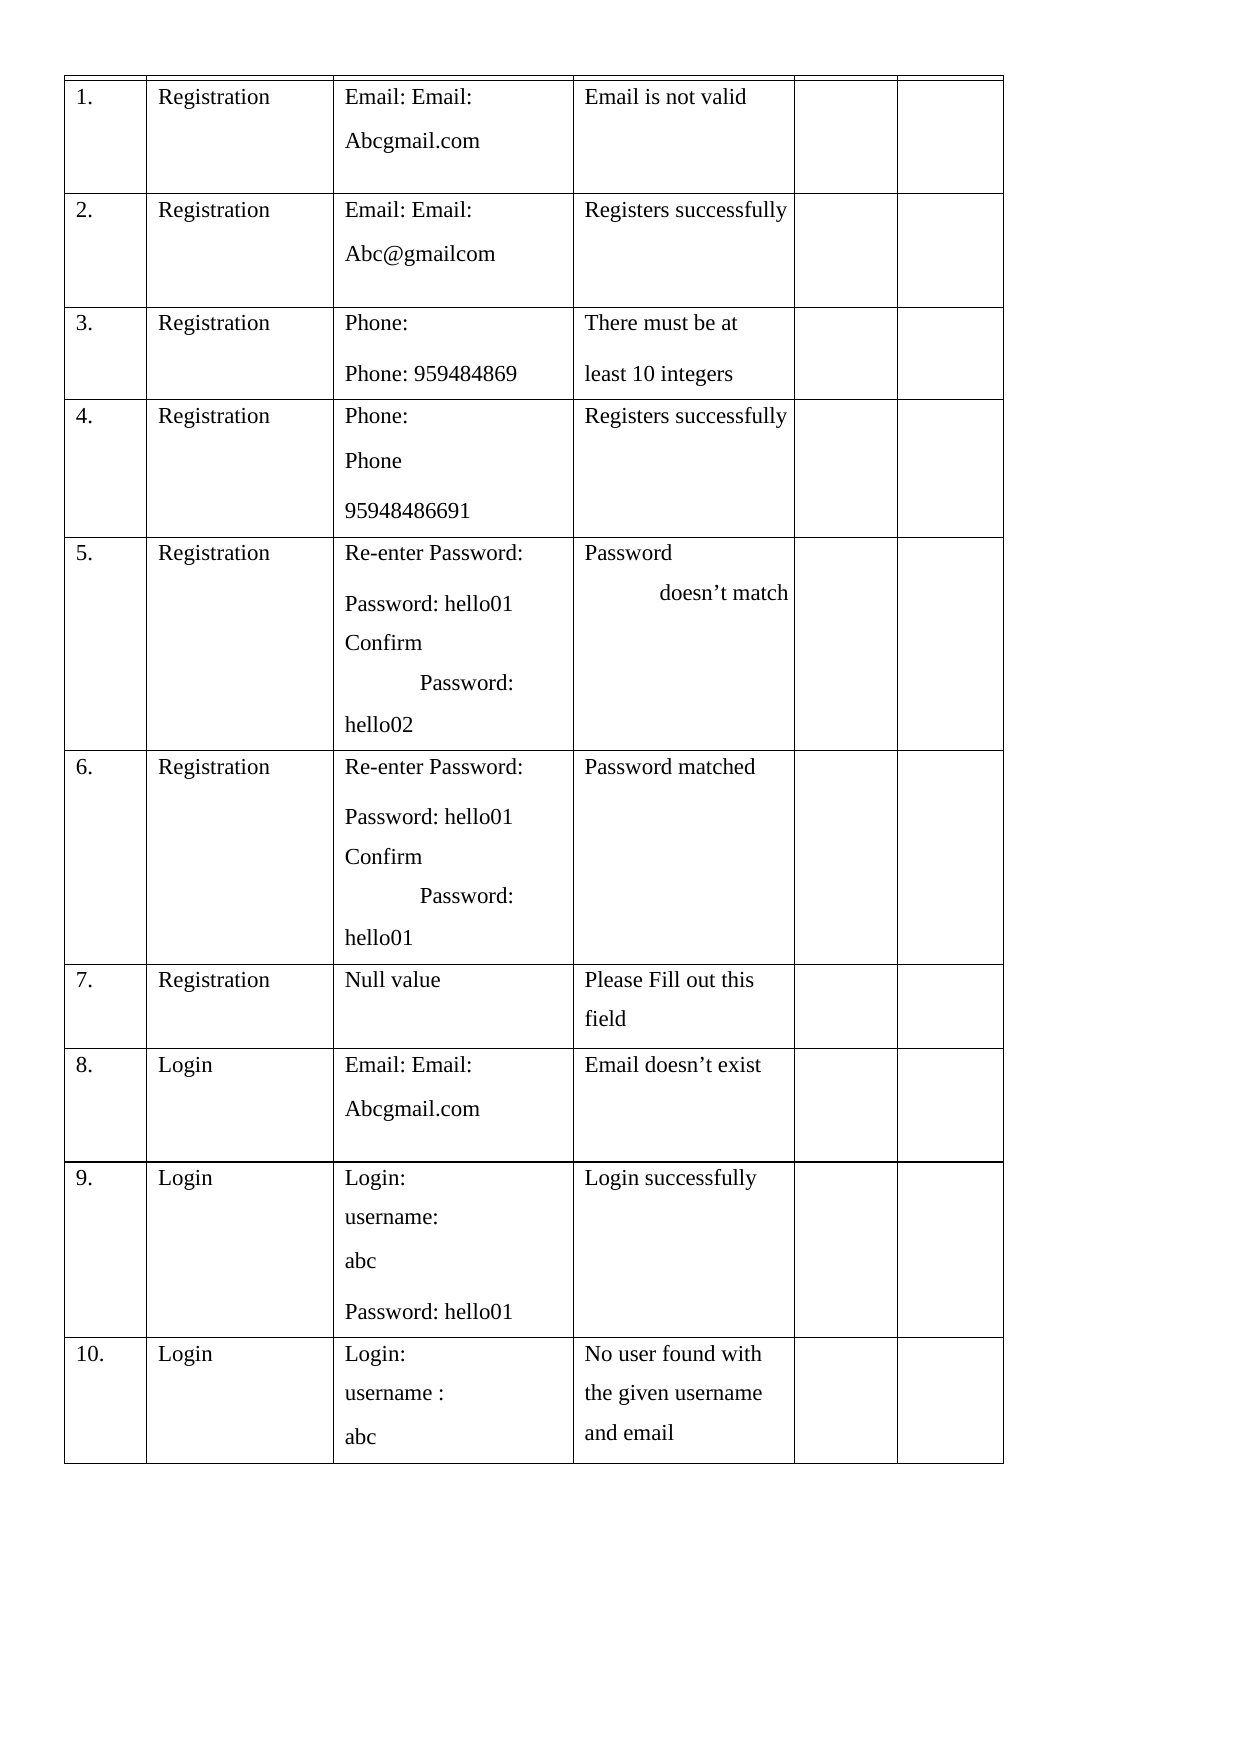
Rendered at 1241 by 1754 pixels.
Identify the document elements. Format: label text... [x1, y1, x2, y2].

table_cell Login: username: abc Password: hello01 [334, 1163, 573, 1337]
table_cell 10. [65, 1338, 146, 1463]
table_cell Phone: Phone: 959484869 [334, 308, 573, 399]
table_cell [795, 400, 897, 537]
table_cell [898, 751, 1003, 963]
table_cell [795, 81, 897, 193]
table_cell Registration [147, 538, 333, 750]
table_cell Email doesn’t exist [574, 1049, 794, 1161]
table_cell [898, 1163, 1003, 1337]
table_cell Registration [147, 965, 333, 1048]
table_cell [795, 194, 897, 307]
table_cell [795, 538, 897, 750]
table_cell 5. [65, 538, 146, 750]
table_cell [795, 308, 897, 399]
table_cell [898, 308, 1003, 399]
table_cell Login [147, 1163, 333, 1337]
table_cell [795, 1049, 897, 1161]
table_cell Re-enter Password: Password: hello01 Confirm Password: hello02 [334, 538, 573, 750]
table_cell Re-enter Password: Password: hello01 Confirm Password: hello01 [334, 751, 573, 963]
table_cell There must be at least 10 integers [574, 308, 794, 399]
table_cell [898, 1049, 1003, 1161]
table_cell [795, 1338, 897, 1463]
table_cell 2. [65, 194, 146, 307]
table_cell 7. [65, 965, 146, 1048]
table_cell Password doesn’t match [574, 538, 794, 750]
table_cell Email: Email: Abcgmail.com [334, 81, 573, 193]
table_cell 1. [65, 81, 146, 193]
table_cell Please Fill out this field [574, 965, 794, 1048]
table_cell Null value [334, 965, 573, 1048]
table_cell Registration [147, 194, 333, 307]
table_cell Email is not valid [574, 81, 794, 193]
table_cell [898, 81, 1003, 193]
table_cell [898, 965, 1003, 1048]
table_cell Registration [147, 308, 333, 399]
table_cell Login [147, 1049, 333, 1161]
table_cell Password matched [574, 751, 794, 963]
table_cell Registration [147, 81, 333, 193]
table_cell 8. [65, 1049, 146, 1161]
table_cell Registration [147, 751, 333, 963]
table_cell [795, 965, 897, 1048]
table_cell [898, 538, 1003, 750]
table_cell Registers successfully [574, 400, 794, 537]
table_cell [795, 1163, 897, 1337]
table_cell 3. [65, 308, 146, 399]
table_cell No user found with the given username and email [574, 1338, 794, 1463]
table_cell Phone: Phone 95948486691 [334, 400, 573, 537]
table_cell Email: Email: Abc@gmailcom [334, 194, 573, 307]
table_cell Login: username : abc [334, 1338, 573, 1463]
table_cell [898, 194, 1003, 307]
table_cell 4. [65, 400, 146, 537]
table_cell Email: Email: Abcgmail.com [334, 1049, 573, 1161]
table_cell Login successfully [574, 1163, 794, 1337]
table_cell Login [147, 1338, 333, 1463]
table_cell [795, 751, 897, 963]
table_cell [898, 1338, 1003, 1463]
table_cell Registers successfully [574, 194, 794, 307]
table_cell 9. [65, 1163, 146, 1337]
table_cell 6. [65, 751, 146, 963]
table_cell Registration [147, 400, 333, 537]
table_cell [898, 400, 1003, 537]
